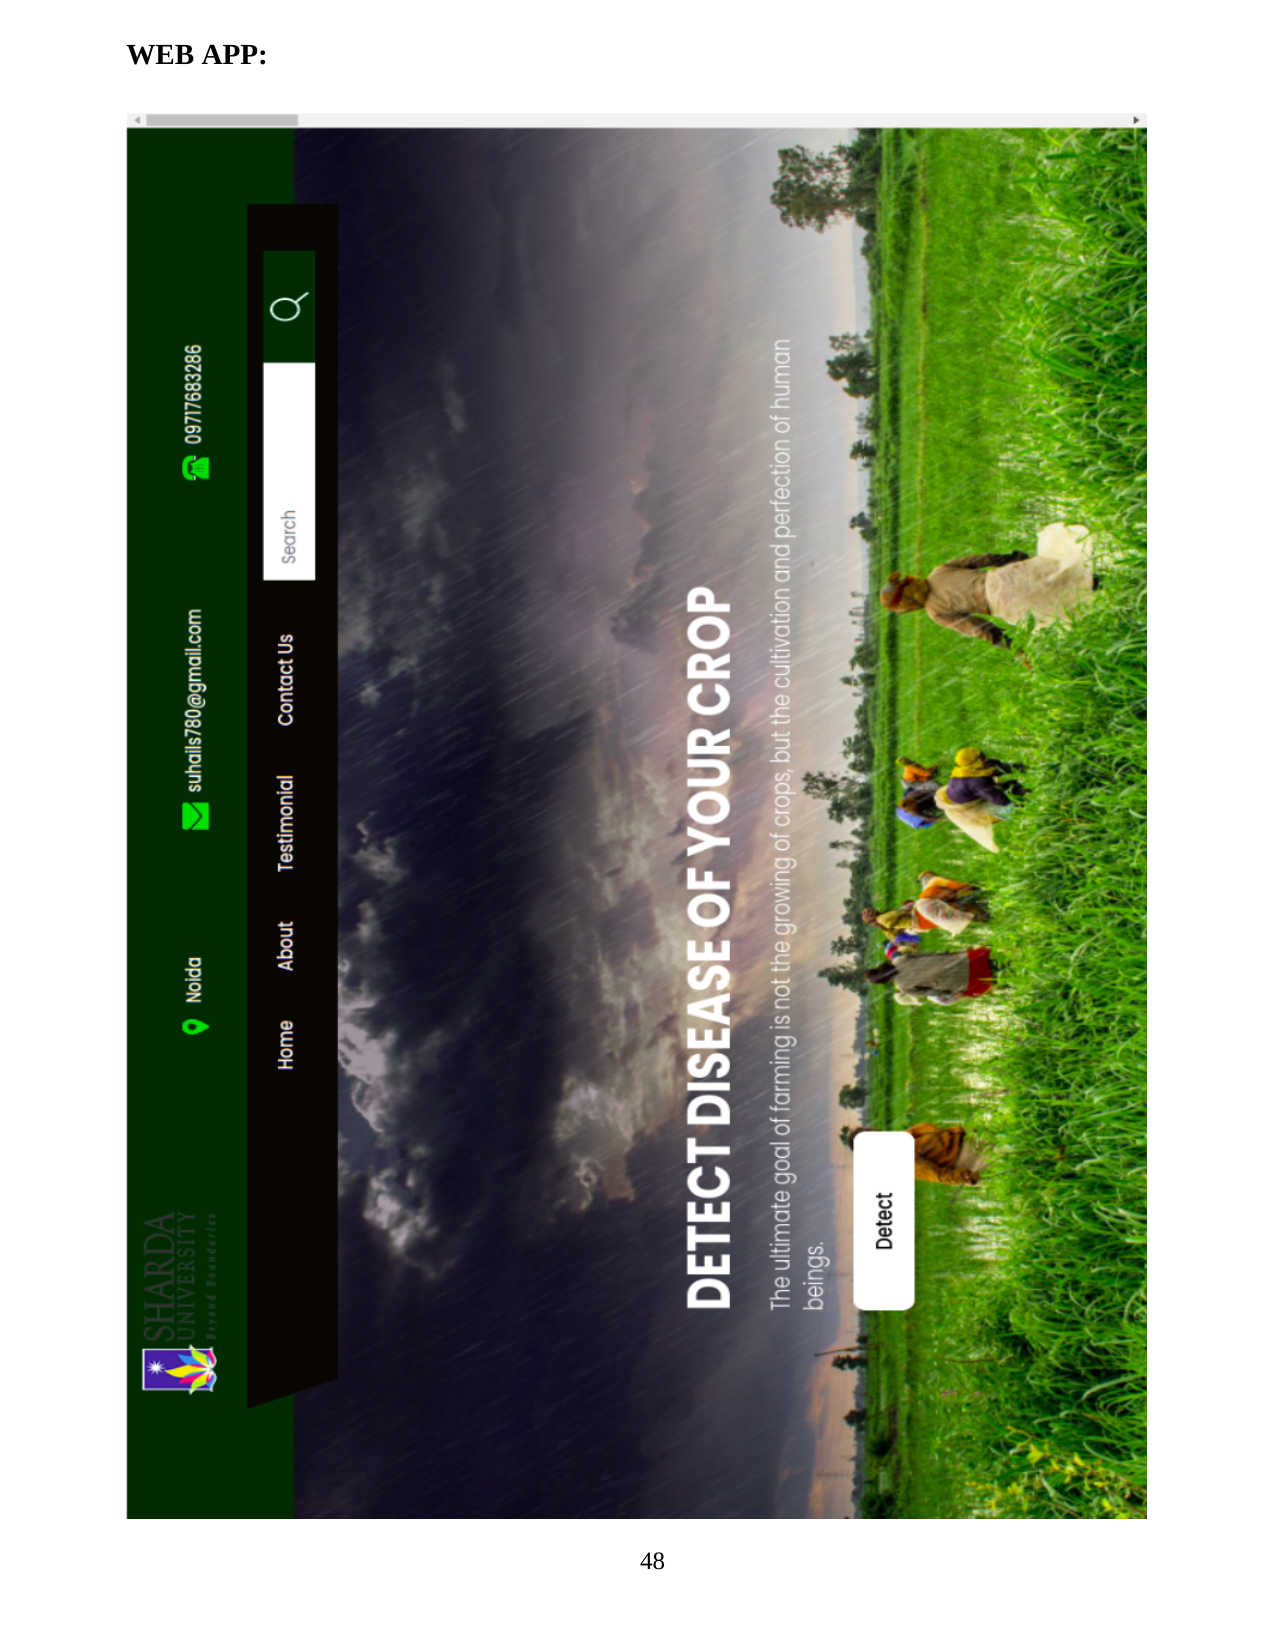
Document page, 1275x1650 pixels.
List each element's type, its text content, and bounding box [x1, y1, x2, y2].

text WEB APP: [126, 37, 1177, 71]
picture [128, 114, 1146, 1519]
